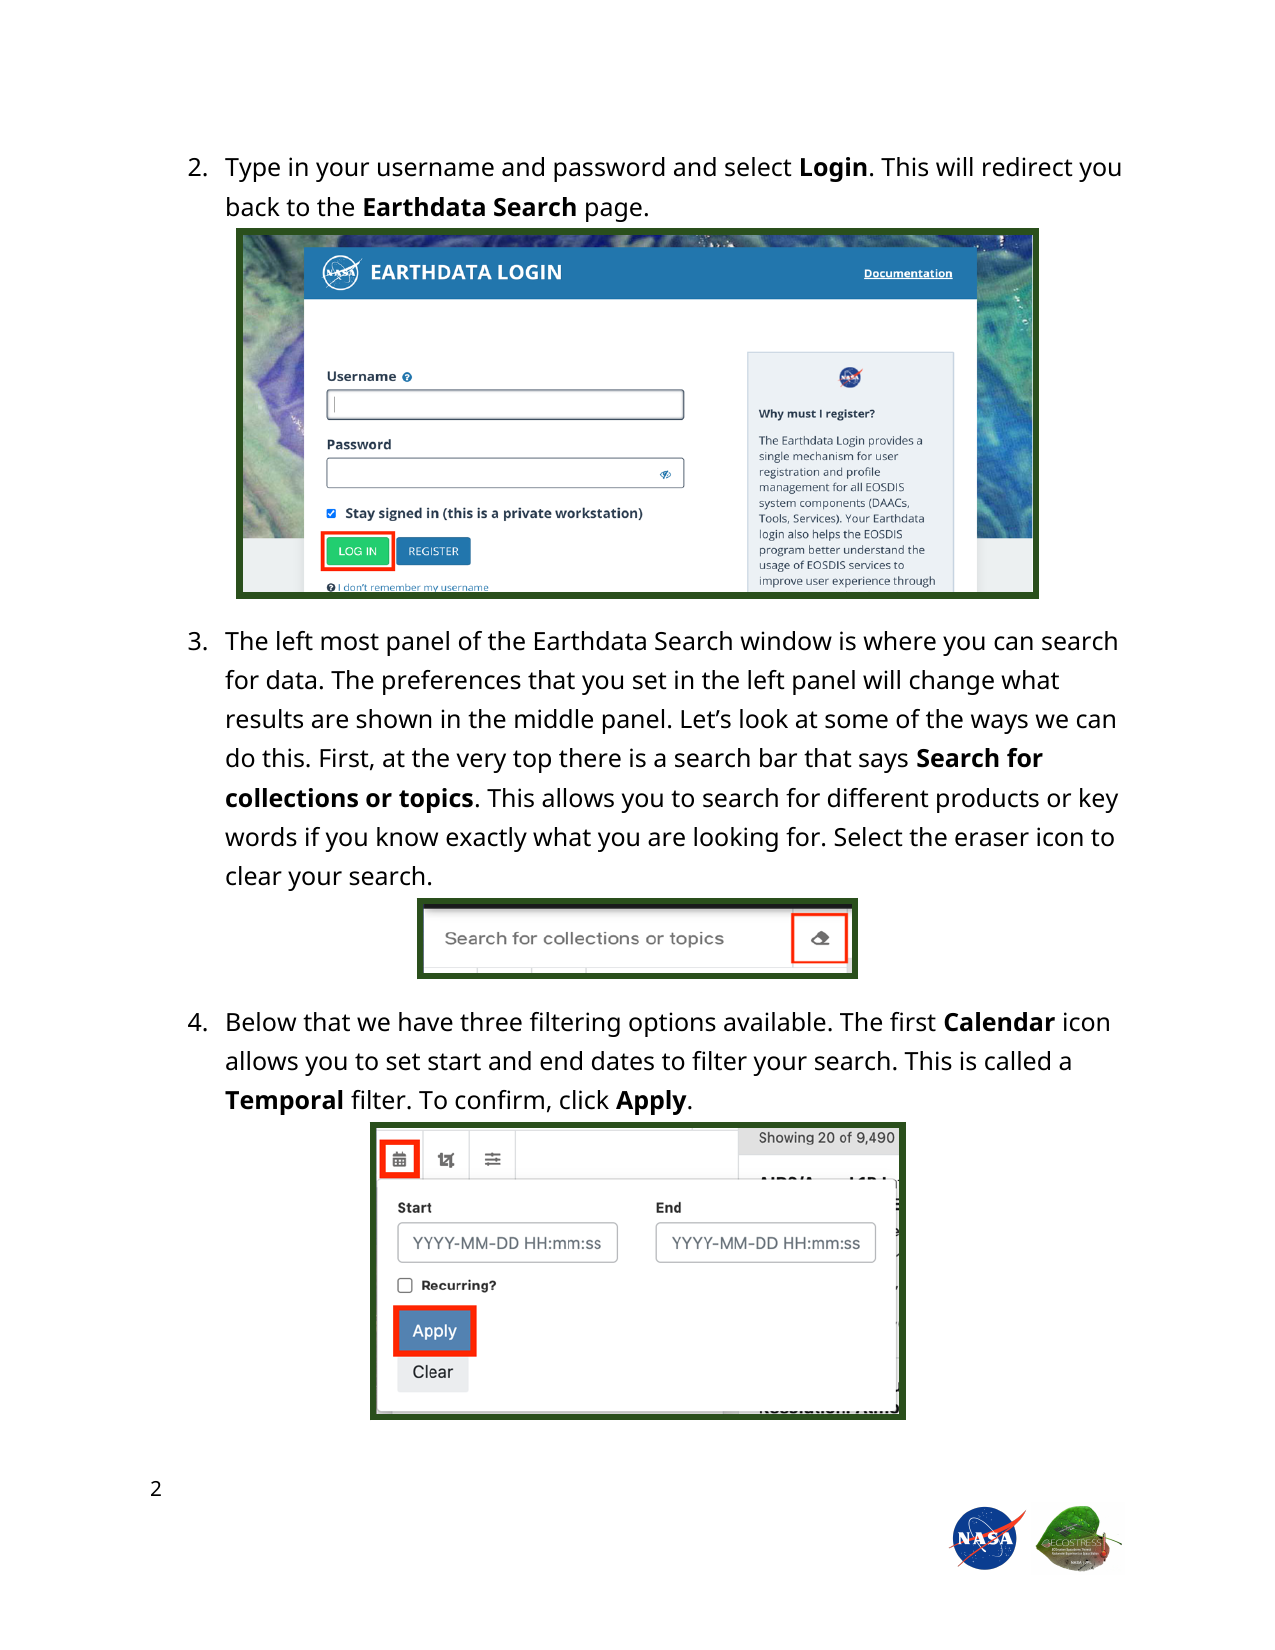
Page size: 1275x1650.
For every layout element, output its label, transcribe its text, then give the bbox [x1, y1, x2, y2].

list The left most panel of the Earthdata Search window is where you can search for data. The preferences that you set in the left panel will change what results are shown in the middle panel. Let’s look at some of the ways we can do this. First, at the very top there is a search bar that says Search for collections or topics. This allows you to search for different products or key words if you know exactly what you are looking for. Select the eraser icon to clear your search. [187, 624, 1125, 893]
list Below that we have three filtering options available. The first Calendar icon allows you to set start and end dates to filter your search. This is called a Temporal filter. To confirm, click Apply. [187, 1004, 1125, 1117]
picture [243, 235, 1033, 592]
picture [376, 1128, 899, 1414]
picture [423, 904, 852, 973]
picture [946, 1502, 1125, 1575]
list Type in your username and password and select Login. This will redirect you back to the Earthdata Search page. [187, 150, 1125, 223]
